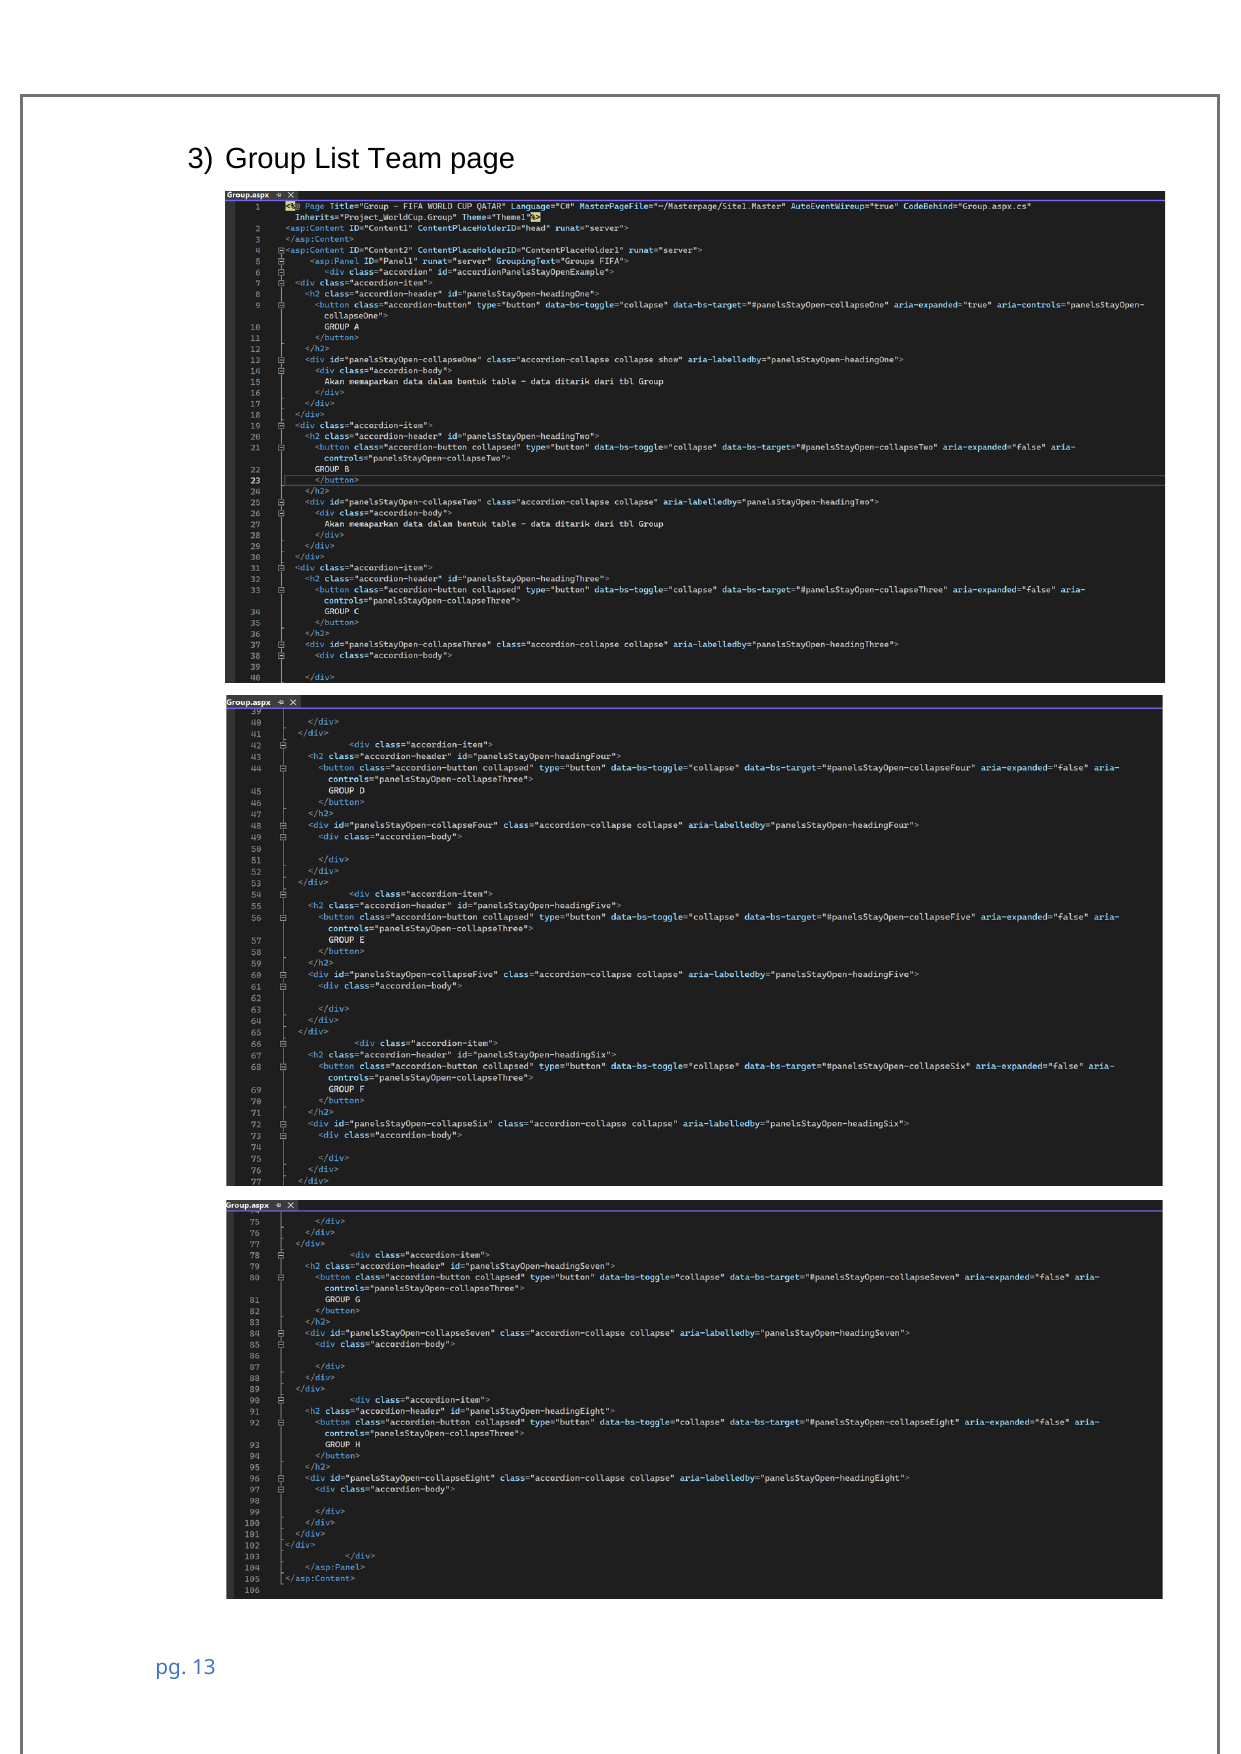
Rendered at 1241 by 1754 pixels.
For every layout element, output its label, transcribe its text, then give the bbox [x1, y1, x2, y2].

picture [225, 1200, 1162, 1599]
list Group List Team page [187, 141, 1090, 174]
picture [225, 695, 1162, 1185]
picture [225, 191, 1166, 683]
